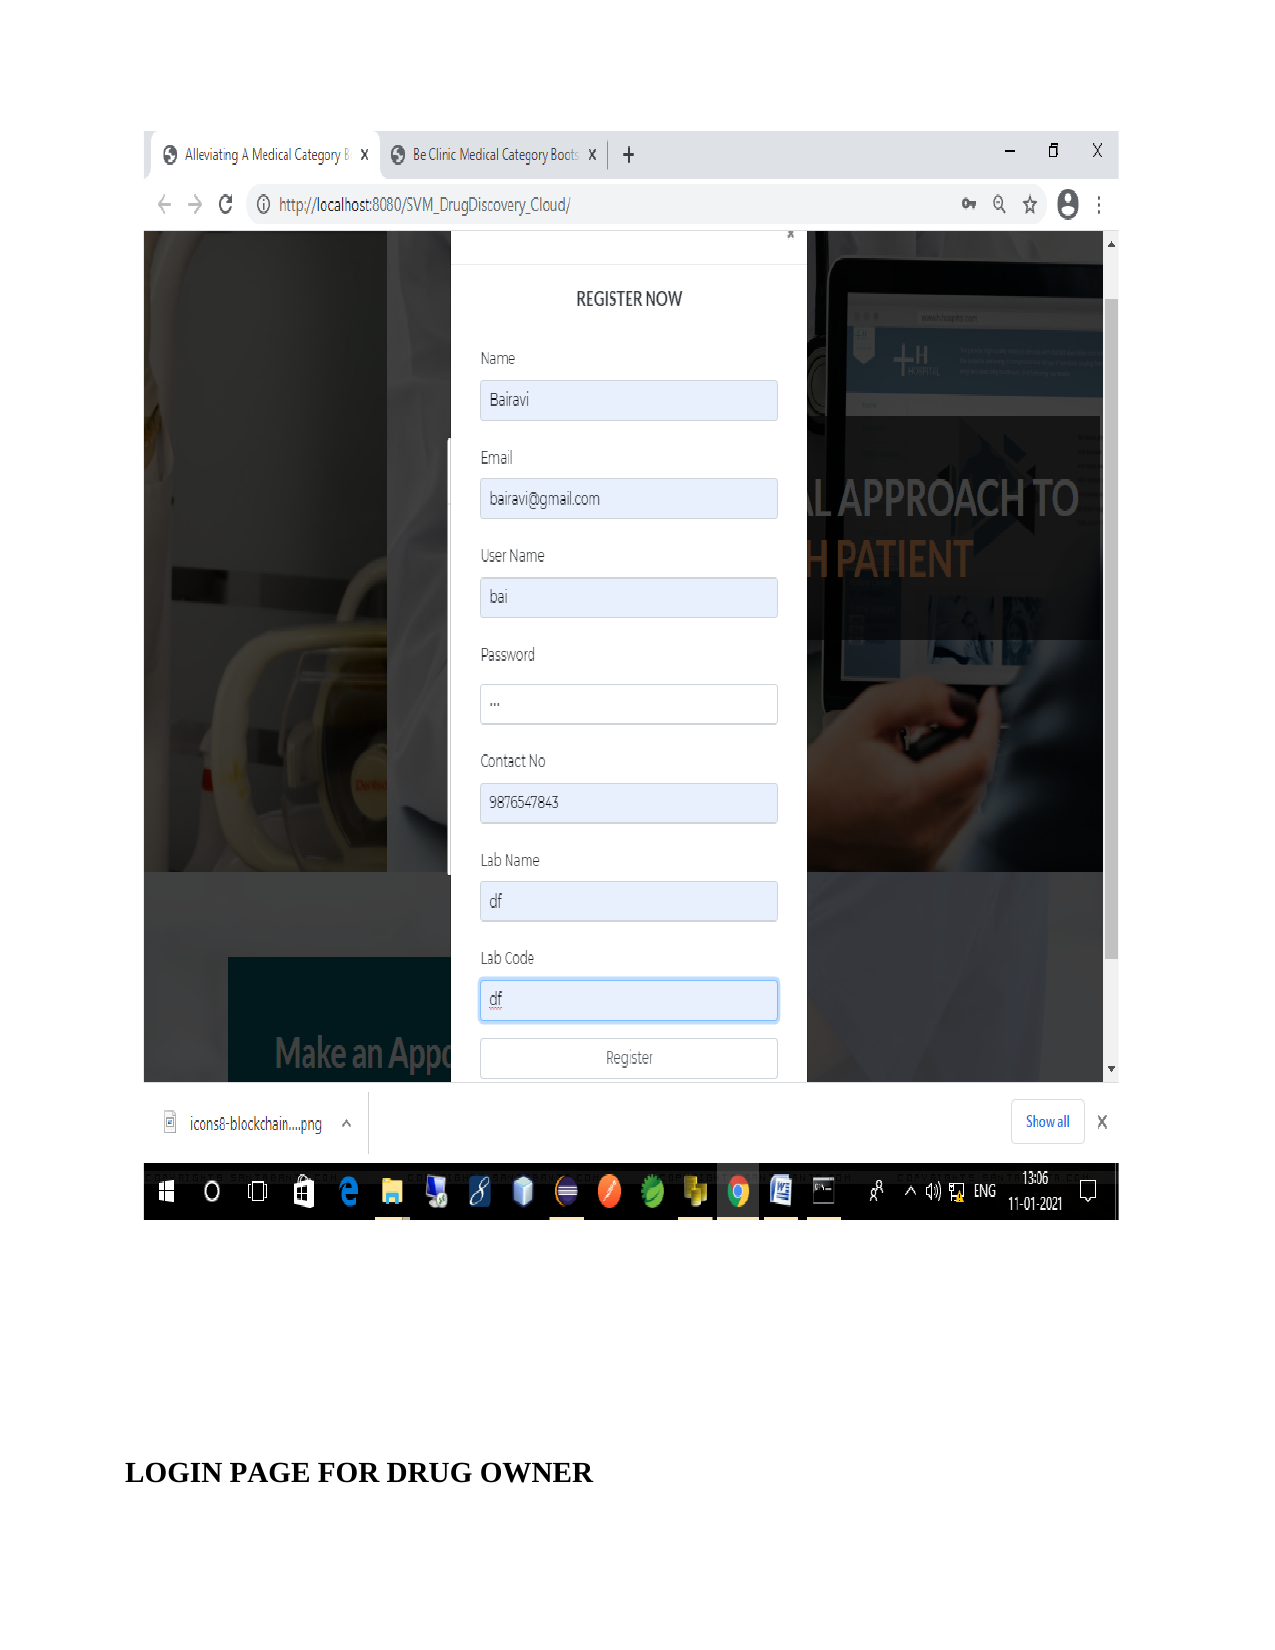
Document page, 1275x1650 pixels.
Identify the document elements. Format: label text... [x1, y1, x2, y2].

text LOGIN PAGE FOR DRUG OWNER [125, 1455, 1137, 1488]
picture [143, 131, 1119, 1220]
